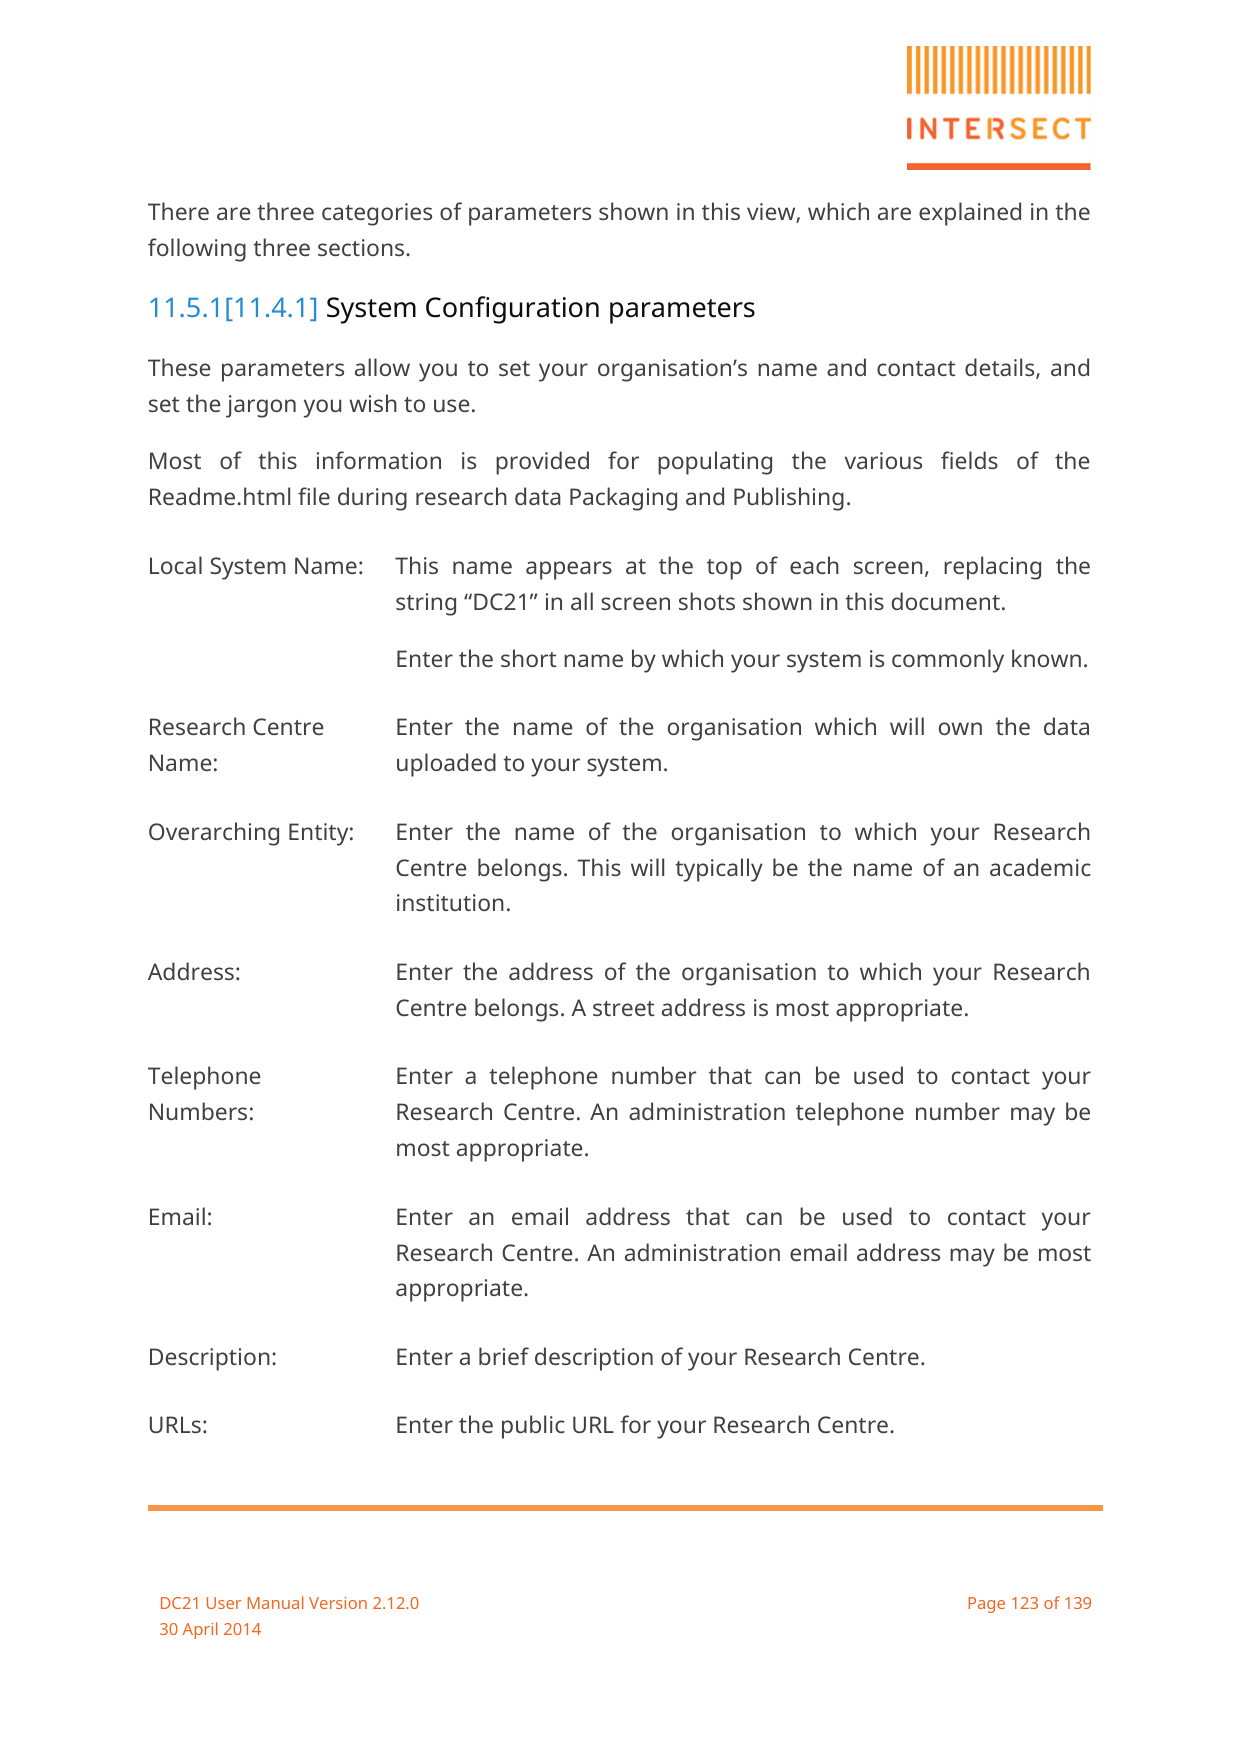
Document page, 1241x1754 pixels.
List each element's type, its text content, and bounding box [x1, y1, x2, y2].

table_cell Address: [136, 943, 384, 1048]
table_header This name appears at the top of each screen, replacing the string “DC21” in all screen shots shown in this document. Enter the short name by which your system is commonly known. [384, 538, 1103, 699]
table_cell URLs: [136, 1397, 384, 1441]
table_cell Overarching Entity: [136, 803, 384, 943]
picture [905, 44, 1093, 172]
table_cell Telephone Numbers: [136, 1048, 384, 1188]
table_cell Enter the public URL for your Research Centre. [384, 1397, 1103, 1441]
table_cell Description: [136, 1328, 384, 1397]
text These parameters allow you to set your organisation’s name and contact details, and set the jargon you wish to use. [148, 352, 1092, 419]
table_cell Enter an email address that can be used to contact your Research Centre. An administration email address may be most appropriate. [384, 1188, 1103, 1328]
table_cell Enter a telephone number that can be used to contact your Research Centre. An administration telephone number may be most appropriate. [384, 1048, 1103, 1188]
table_cell Email: [136, 1188, 384, 1328]
table_header Local System Name: [136, 538, 384, 699]
table_cell Enter a brief description of your Research Centre. [384, 1328, 1103, 1397]
table_cell Research Centre Name: [136, 699, 384, 803]
table_cell Enter the name of the organisation which will own the data uploaded to your system. [384, 699, 1103, 803]
text There are three categories of parameters shown in this view, which are explained in the following three sections. [148, 196, 1092, 263]
text Most of this information is provided for populating the various fields of the Readme.html file during research data Packaging and Publishing. [148, 445, 1092, 512]
table_cell Enter the name of the organisation to which your Research Centre belongs. This will typically be the name of an academic institution. [384, 803, 1103, 943]
subtitle System Configuration parameters [148, 289, 1092, 326]
table_cell Enter the address of the organisation to which your Research Centre belongs. A street address is most appropriate. [384, 943, 1103, 1048]
